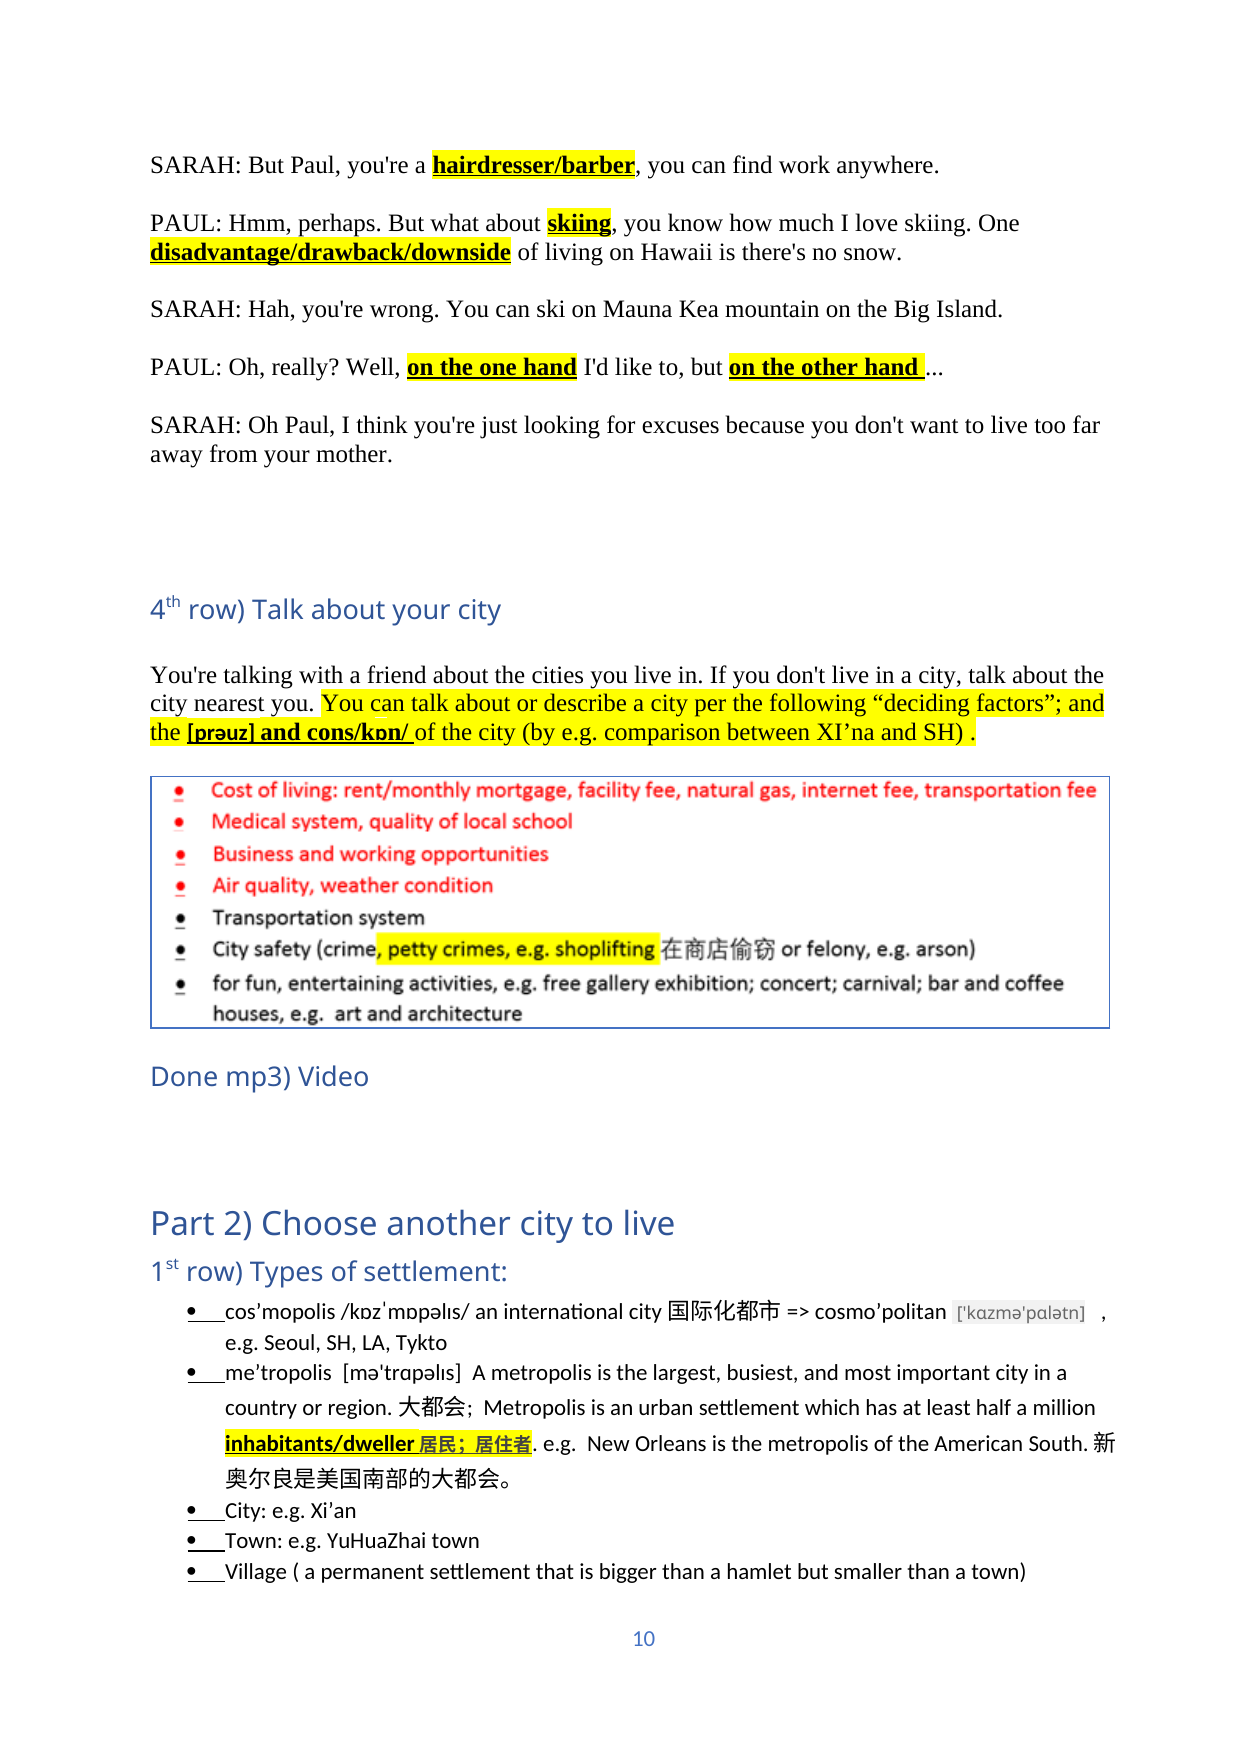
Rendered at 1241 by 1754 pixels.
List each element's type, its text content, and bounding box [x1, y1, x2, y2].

picture [152, 777, 1109, 1027]
list me’tropolis [mə'trɑpəlɪs] A metropolis is the largest, busiest, and most important city in a country or region. 大都会; Metropolis is an urban settlement which has at least half a million inhabitants/dweller居民；居住者. e.g. New Orleans is the metropolis of the American South. 新奥尔良是美国南部的大都会。 [187, 1358, 1137, 1494]
list Village ( a permanent settlement that is bigger than a hamlet but smaller than a town) [187, 1557, 1137, 1585]
list City: e.g. Xi’an [187, 1496, 1137, 1524]
text PAUL: Oh, really? Well, on the one hand I'd like to, but on the other hand ... [150, 352, 1137, 381]
subtitle 1st row) Types of settlement: [150, 1253, 1137, 1290]
text You're talking with a friend about the cities you live in. If you don't live in a city, talk about the city nearest you. You can talk about or describe a city per the following “deciding factors”; and the [prəuz] and cons/kɒn/ of the city (by e.g. comparison between XI’na and SH) . [150, 660, 1137, 746]
subtitle Part 2) Choose another city to live [150, 1200, 1137, 1245]
text SARAH: Oh Paul, I think you're just looking for excuses because you don't want to live too far away from your mother. [150, 410, 1137, 468]
text SARAH: But Paul, you're a hairdresser/barber, you can find work anywhere. [635, 150, 1137, 179]
list Town: e.g. YuHuaZhai town [187, 1527, 1137, 1555]
subtitle Done mp3) Video [150, 1058, 1137, 1095]
text SARAH: But Paul, you're a hairdresser/barber, you can find work anywhere. [150, 150, 432, 179]
text SARAH: Hah, you're wrong. You can ski on Mauna Kea mountain on the Big Island. [150, 294, 1137, 323]
subtitle 4th row) Talk about your city [150, 591, 1137, 628]
list cos’mopolis /kɒzˈmɒpəlɪs/ an international city 国际化都市 => cosmo’politan ['kɑzmə'pɑlətn] , e.g. Seoul, SH, LA, Tykto [187, 1293, 1137, 1356]
text PAUL: Hmm, perhaps. But what about skiing, you know how much I love skiing. One disadvantage/drawback/downside of living on Hawaii is there's no snow. [150, 208, 1137, 265]
